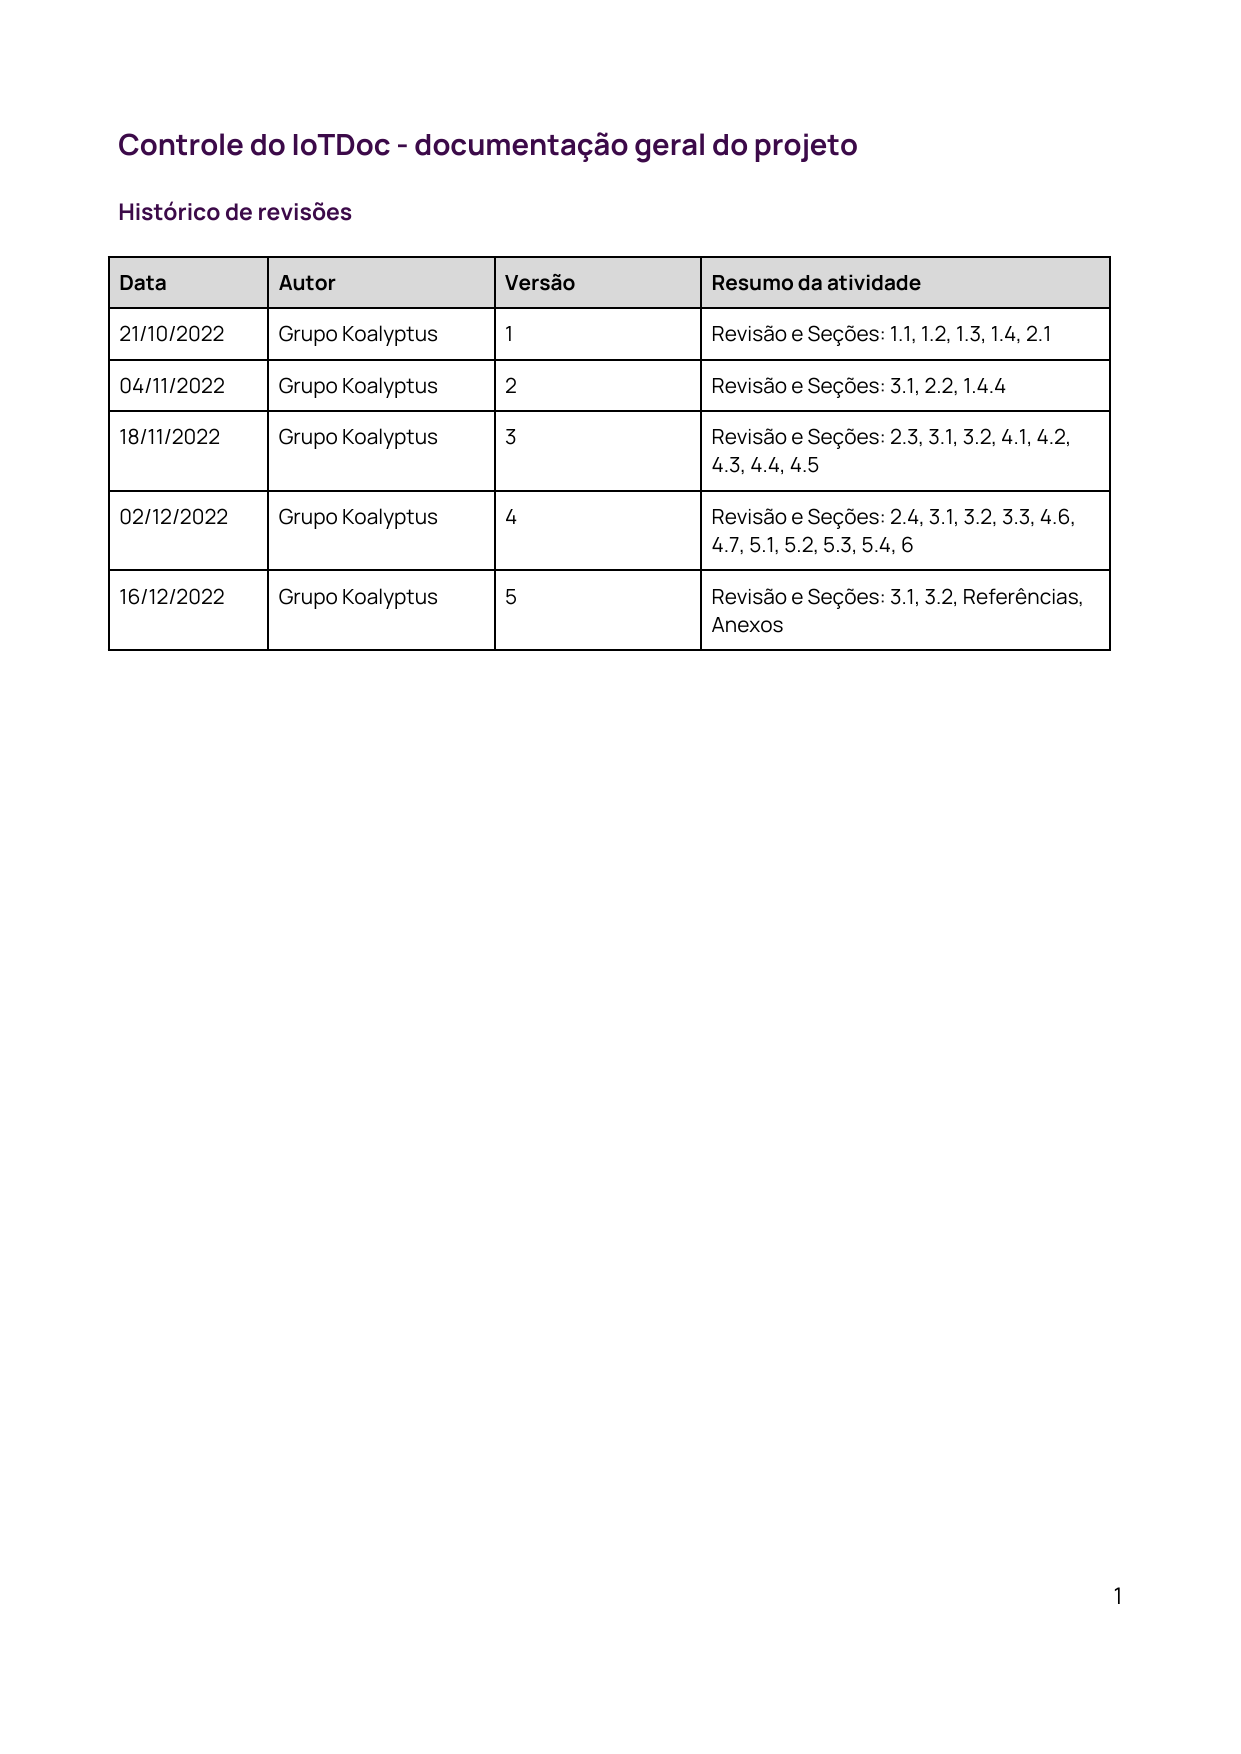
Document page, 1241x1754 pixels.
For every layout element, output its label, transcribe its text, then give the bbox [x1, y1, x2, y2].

table_cell Revisão e Seções: 1.1, 1.2, 1.3, 1.4, 2.1 [702, 309, 1109, 358]
table_cell Revisão e Seções: 2.4, 3.1, 3.2, 3.3, 4.6, 4.7, 5.1, 5.2, 5.3, 5.4, 6 [702, 492, 1109, 569]
table_cell 18/11/2022 [110, 412, 267, 489]
table_cell Grupo Koalyptus [269, 309, 494, 358]
table_header Autor [269, 258, 494, 307]
table_cell 04/11/2022 [110, 361, 267, 410]
table_cell 2 [496, 361, 700, 410]
table_cell 21/10/2022 [110, 309, 267, 358]
table_cell 02/12/2022 [110, 492, 267, 569]
table_cell Revisão e Seções: 3.1, 2.2, 1.4.4 [702, 361, 1109, 410]
table_cell Grupo Koalyptus [269, 361, 494, 410]
table_cell 3 [496, 412, 700, 489]
table_header Data [110, 258, 267, 307]
table_cell Grupo Koalyptus [269, 412, 494, 489]
table_cell 16/12/2022 [110, 571, 267, 649]
text Controle do IoTDoc - documentação geral do projeto [118, 124, 1122, 164]
table_header Versão [496, 258, 700, 307]
table_cell Revisão e Seções: 3.1, 3.2, Referências, Anexos [702, 571, 1109, 649]
table_cell 5 [496, 571, 700, 649]
table_cell 1 [496, 309, 700, 358]
table_cell Revisão e Seções: 2.3, 3.1, 3.2, 4.1, 4.2, 4.3, 4.4, 4.5 [702, 412, 1109, 489]
table_cell Grupo Koalyptus [269, 492, 494, 569]
text Histórico de revisões [118, 196, 1122, 228]
table_cell 4 [496, 492, 700, 569]
table_cell Grupo Koalyptus [269, 571, 494, 649]
table_header Resumo da atividade [702, 258, 1109, 307]
